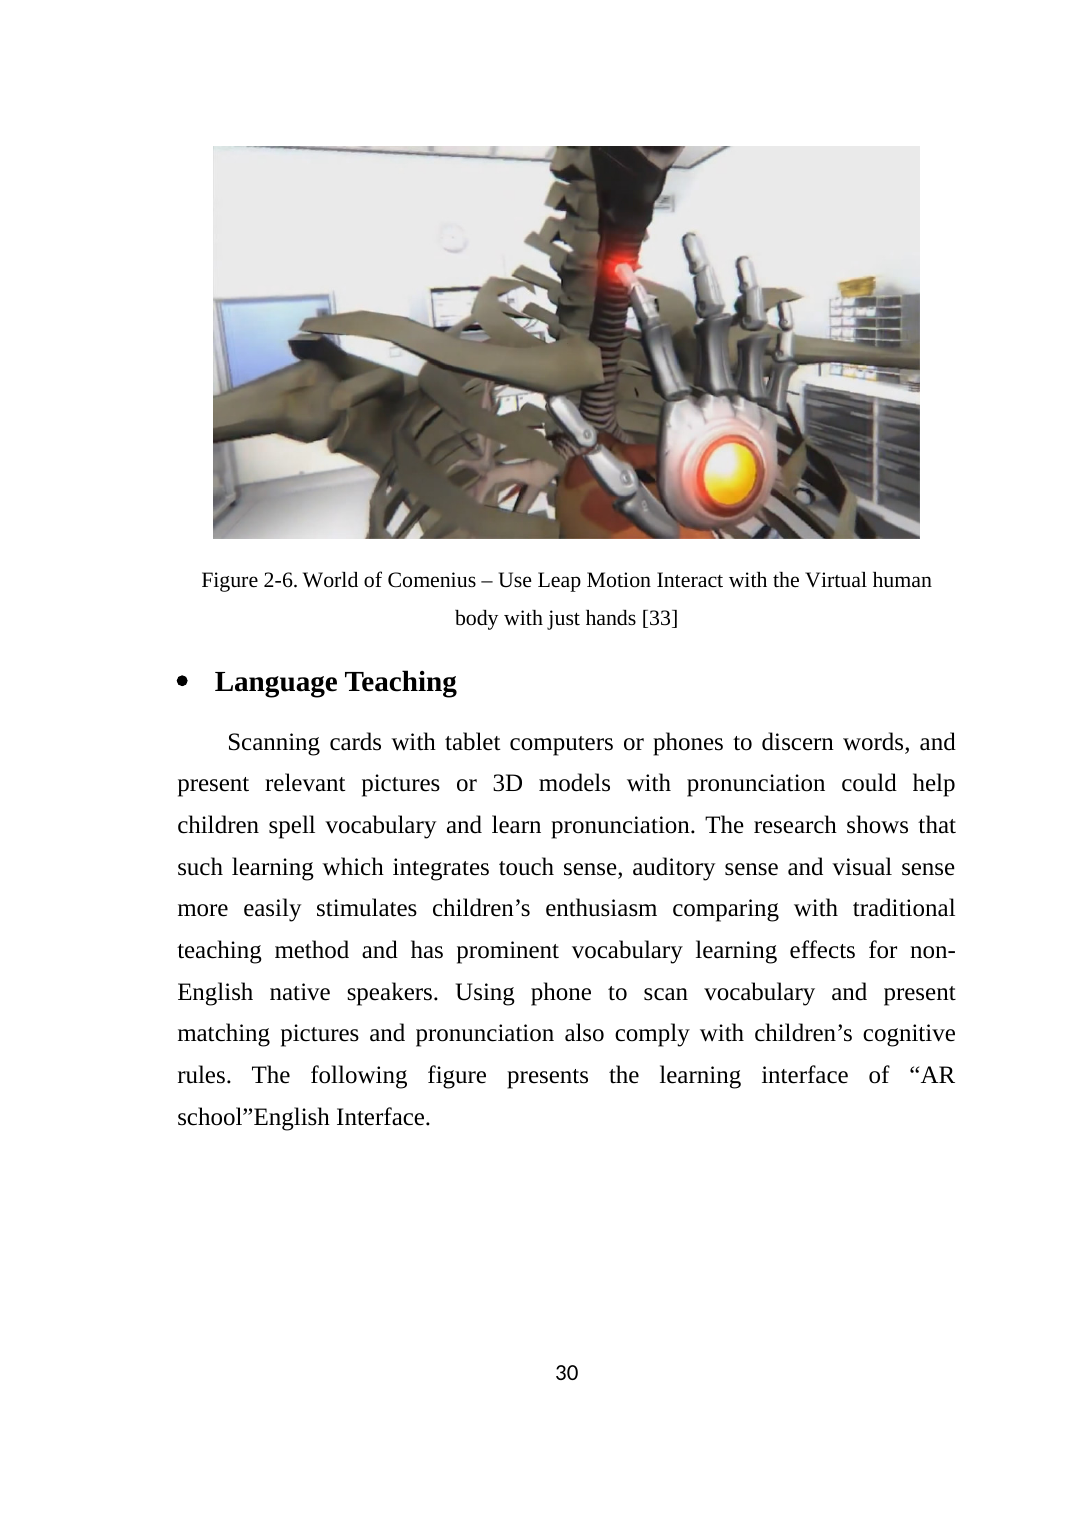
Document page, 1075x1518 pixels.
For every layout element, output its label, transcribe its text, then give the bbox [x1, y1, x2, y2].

list Language Teaching [177, 664, 956, 697]
picture [213, 146, 920, 539]
text Figure 2-6. World of Comenius – Use Leap Motion Interact with the Virtual human body with just hands [33] [177, 567, 956, 630]
text Scanning cards with tablet computers or phones to discern words, and present relevant pictures or 3D models with pronunciation could help children spell vocabulary and learn pronunciation. The research shows that such learning which integrates touch sense, auditory sense and visual sense more easily stimulates children’s enthusiasm comparing with traditional teaching method and has prominent vocabulary learning effects for non-English native speakers. Using phone to scan vocabulary and present matching pictures and pronunciation also comply with children’s cognitive rules. The following figure presents the learning interface of “AR school”English Interface. [177, 717, 956, 1133]
